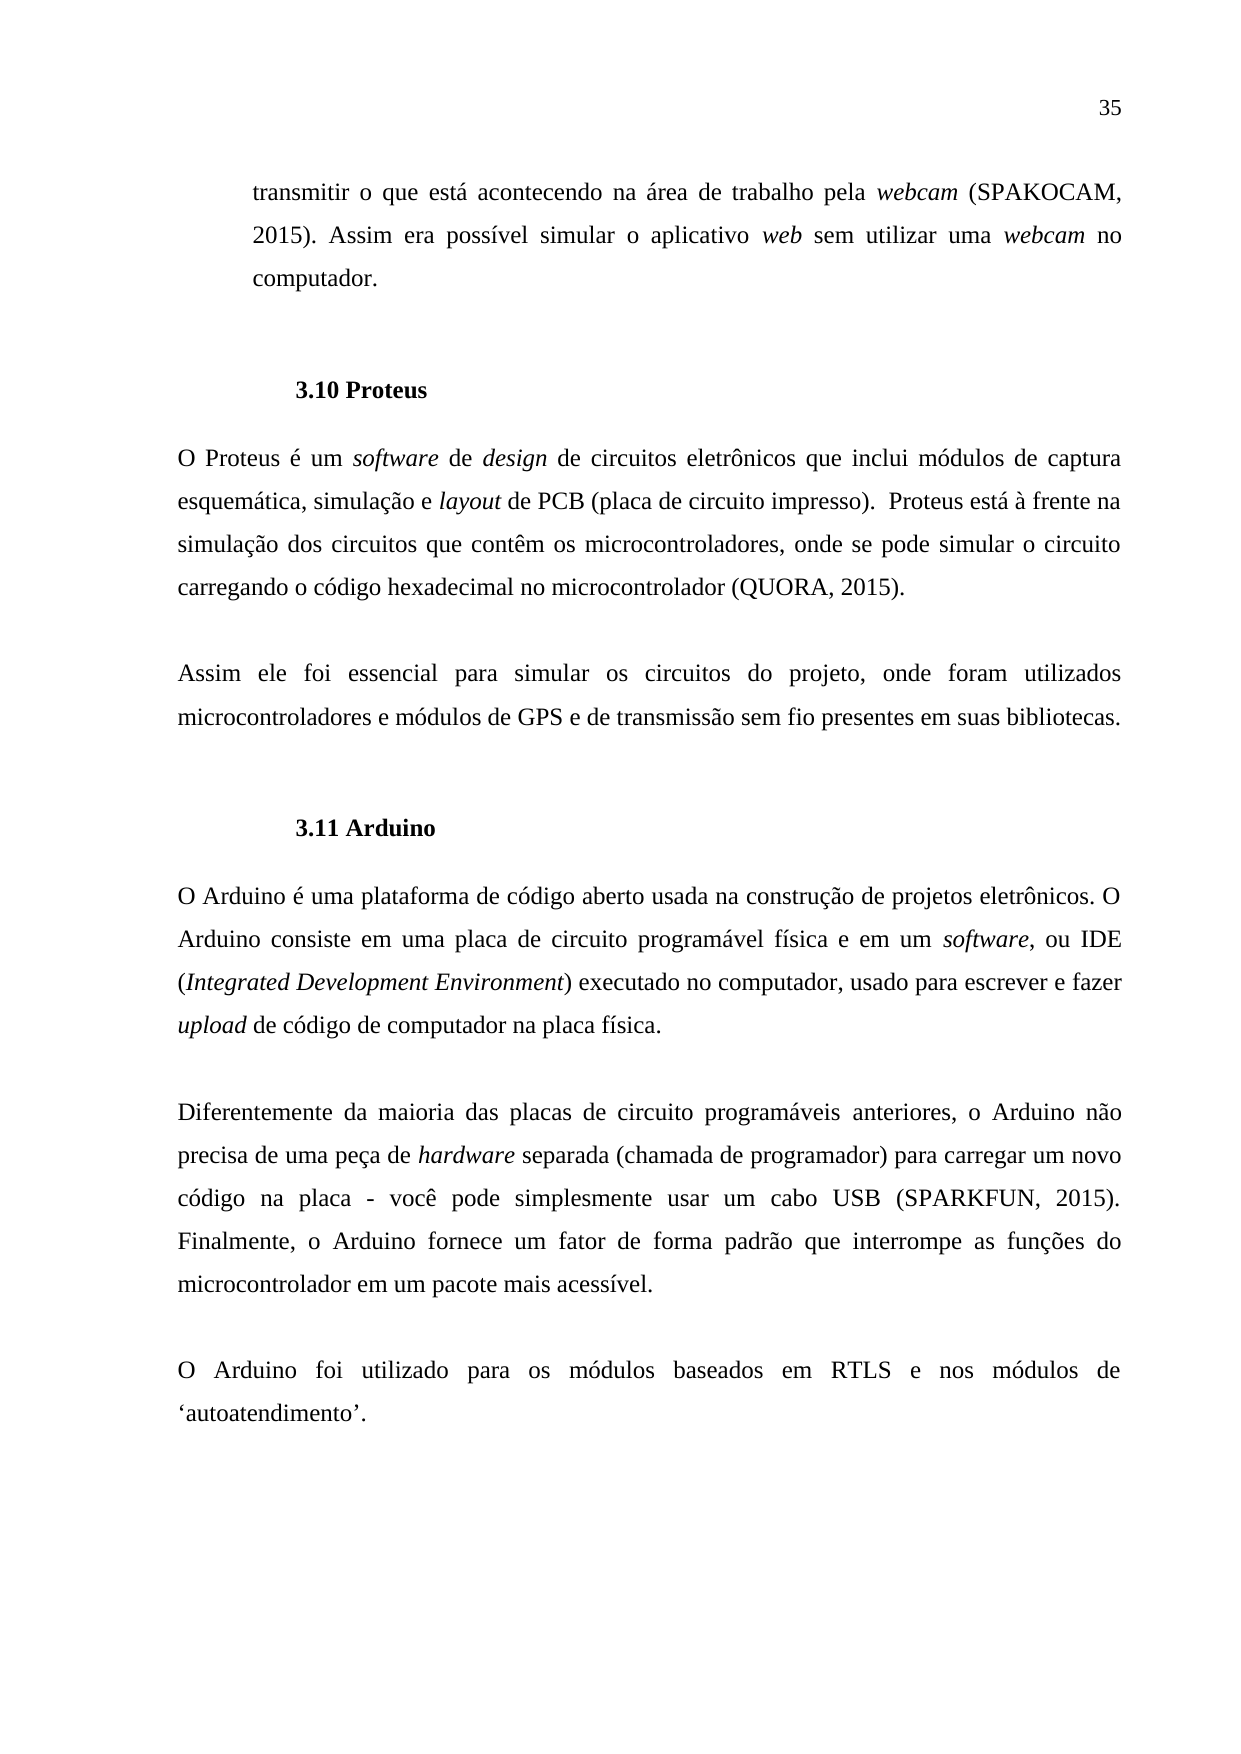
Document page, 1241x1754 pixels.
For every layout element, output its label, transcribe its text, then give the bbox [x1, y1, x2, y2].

text O Arduino é uma plataforma de código aberto usada na construção de projetos eletrônicos. O Arduino consiste em uma placa de circuito programável física e em um software, ou IDE (Integrated Development Environment) executado no computador, usado para escrever e fazer upload de código de computador na placa física. [177, 881, 1122, 1039]
subtitle Proteus [295, 375, 1122, 403]
text O Arduino foi utilizado para os módulos baseados em RTLS e nos módulos de ‘autoatendimento’. [177, 1355, 1122, 1427]
text Diferentemente da maioria das placas de circuito programáveis ​​anteriores, o Arduino não precisa de uma peça de hardware separada (chamada de programador) para carregar um novo código na placa - você pode simplesmente usar um cabo USB (SPARKFUN, 2015). Finalmente, o Arduino fornece um fator de forma padrão que interrompe as funções do microcontrolador em um pacote mais acessível. [177, 1097, 1122, 1298]
text Assim ele foi essencial para simular os circuitos do projeto, onde foram utilizados microcontroladores e módulos de GPS e de transmissão sem fio presentes em suas bibliotecas. [177, 658, 1122, 730]
text O Proteus é um software de design de circuitos eletrônicos que inclui módulos de captura esquemática, simulação e layout de PCB (placa de circuito impresso). Proteus está à frente na simulação dos circuitos que contêm os microcontroladores, onde se pode simular o circuito carregando o código hexadecimal no microcontrolador (QUORA, 2015). [177, 443, 1122, 601]
subtitle Arduino [295, 813, 1122, 842]
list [215, 177, 1122, 292]
